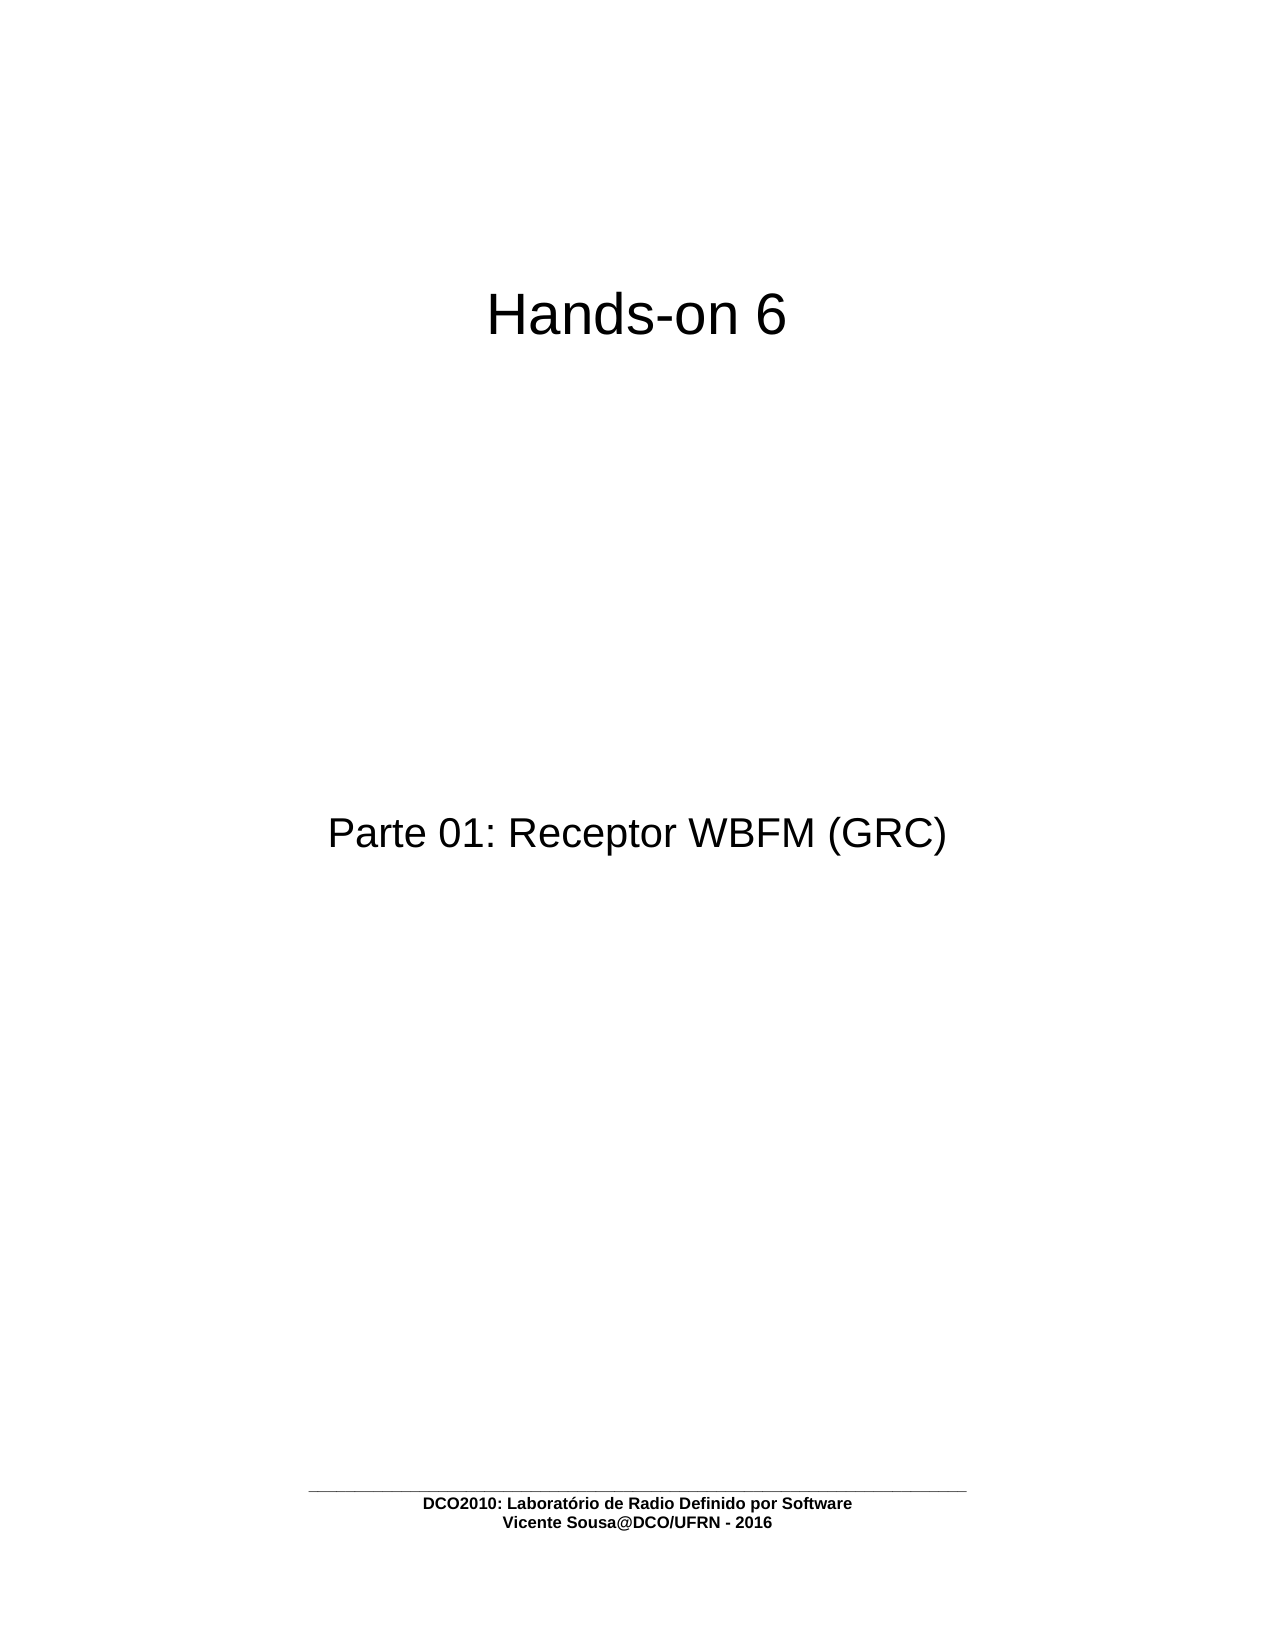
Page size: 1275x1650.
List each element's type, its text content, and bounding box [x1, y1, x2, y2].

text Parte 01: Receptor WBFM (GRC) [118, 808, 1157, 856]
text Hands-on 6 [118, 280, 1157, 347]
